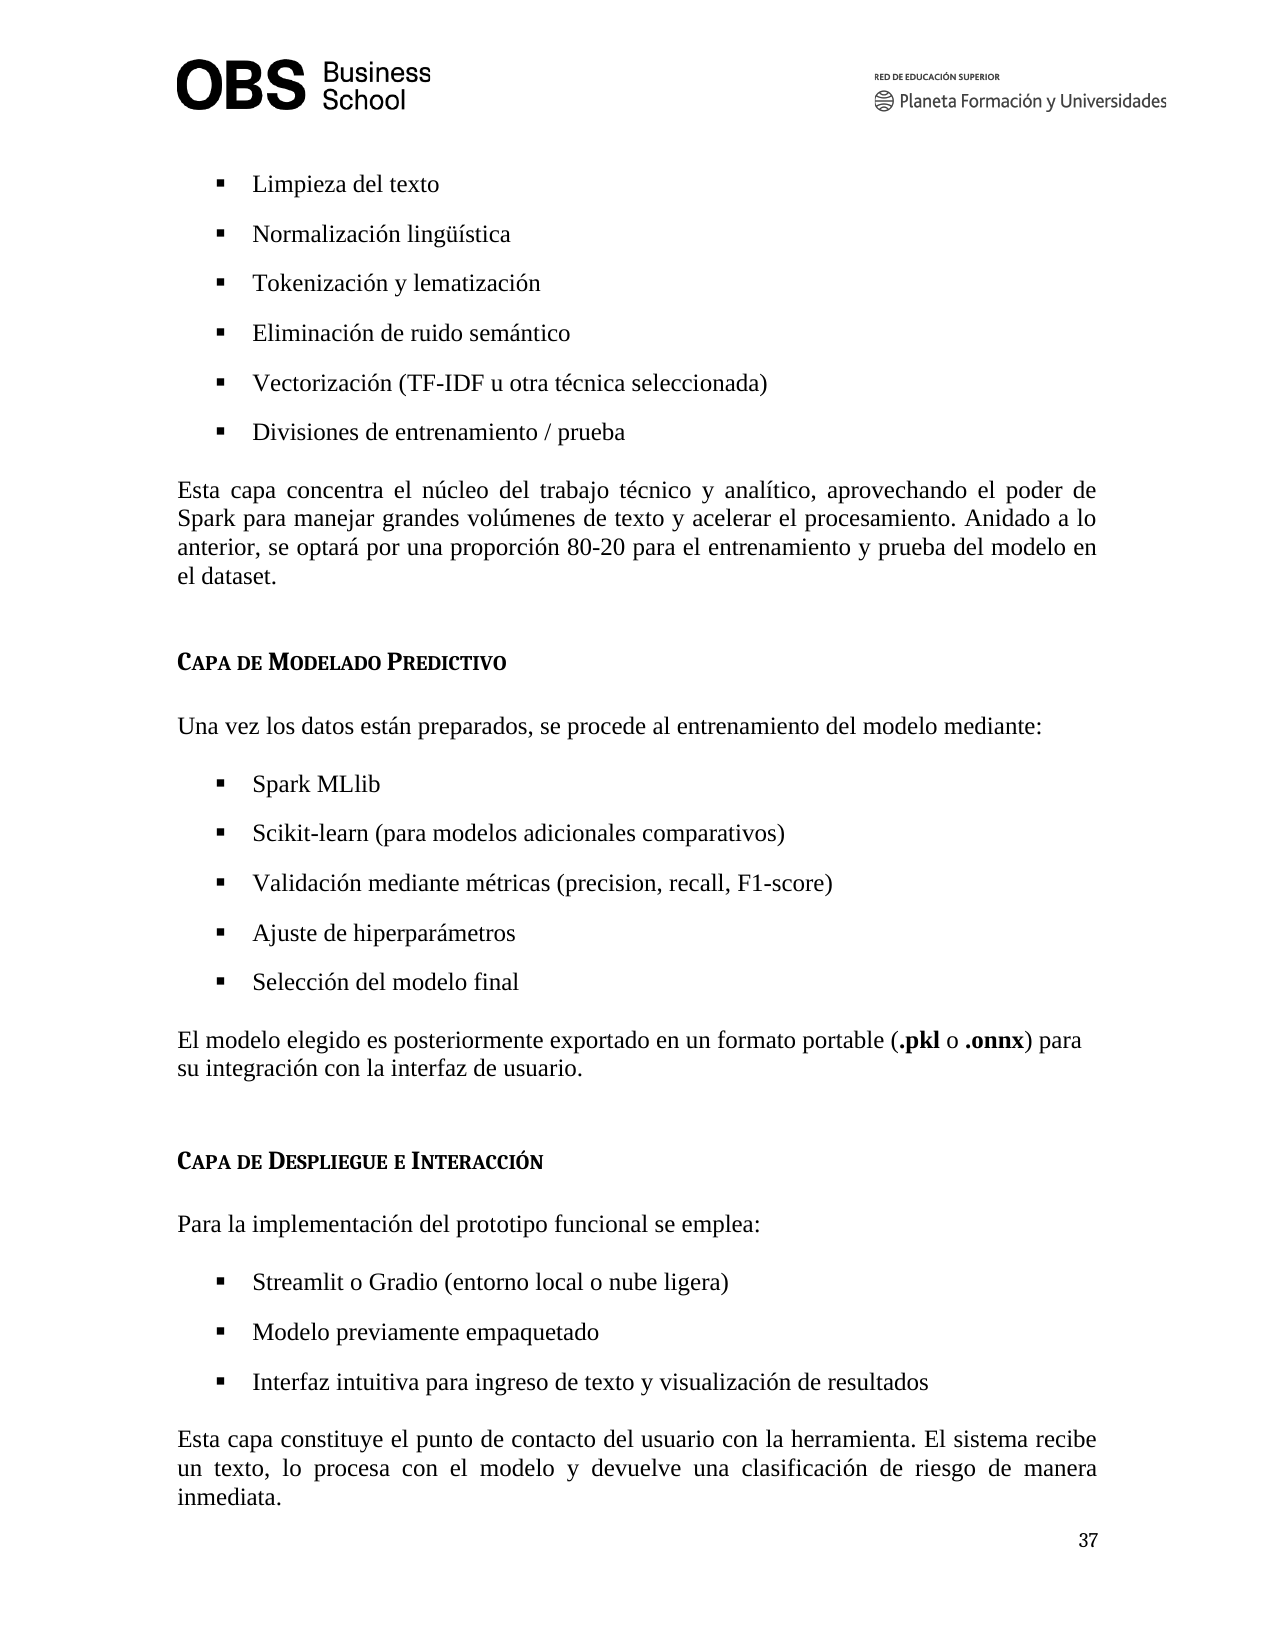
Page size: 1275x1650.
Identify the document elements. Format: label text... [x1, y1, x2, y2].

text Una vez los datos están preparados, se procede al entrenamiento del modelo mediante: [177, 711, 1098, 740]
list Modelo previamente empaquetado [214, 1317, 1098, 1346]
list Validación mediante métricas (precision, recall, F1-score) [214, 868, 1098, 897]
text Esta capa concentra el núcleo del trabajo técnico y analítico, aprovechando el poder de Spark para manejar grandes volúmenes de texto y acelerar el procesamiento. Anidado a lo anterior, se optará por una proporción 80-20 para el entrenamiento y prueba del modelo en el dataset. [177, 475, 1098, 590]
text Esta capa constituye el punto de contacto del usuario con la herramienta. El sistema recibe un texto, lo procesa con el modelo y devuelve una clasificación de riesgo de manera inmediata. [177, 1424, 1098, 1511]
list Divisiones de entrenamiento / prueba [214, 417, 1098, 446]
list Ajuste de hiperparámetros [214, 918, 1098, 946]
list Interfaz intuitiva para ingreso de texto y visualización de resultados [214, 1367, 1098, 1395]
list Limpieza del texto [214, 169, 1098, 198]
picture [874, 72, 1167, 112]
text Para la implementación del prototipo funcional se emplea: [177, 1209, 1098, 1238]
subtitle Capa de Modelado Predictivo [177, 647, 1098, 677]
list Spark MLlib [214, 769, 1098, 798]
subtitle Capa de Despliegue e Interacción [177, 1146, 1098, 1176]
list Streamlit o Gradio (entorno local o nube ligera) [214, 1267, 1098, 1296]
text El modelo elegido es posteriormente exportado en un formato portable (.pkl o .onnx) para su integración con la interfaz de usuario. [177, 1025, 1098, 1082]
picture [177, 59, 431, 110]
list Scikit-learn (para modelos adicionales comparativos) [214, 818, 1098, 847]
list Tokenización y lematización [214, 268, 1098, 297]
list Vectorización (TF-IDF u otra técnica seleccionada) [214, 368, 1098, 396]
list Eliminación de ruido semántico [214, 318, 1098, 347]
list Normalización lingüística [214, 219, 1098, 248]
list Selección del modelo final [214, 967, 1098, 996]
